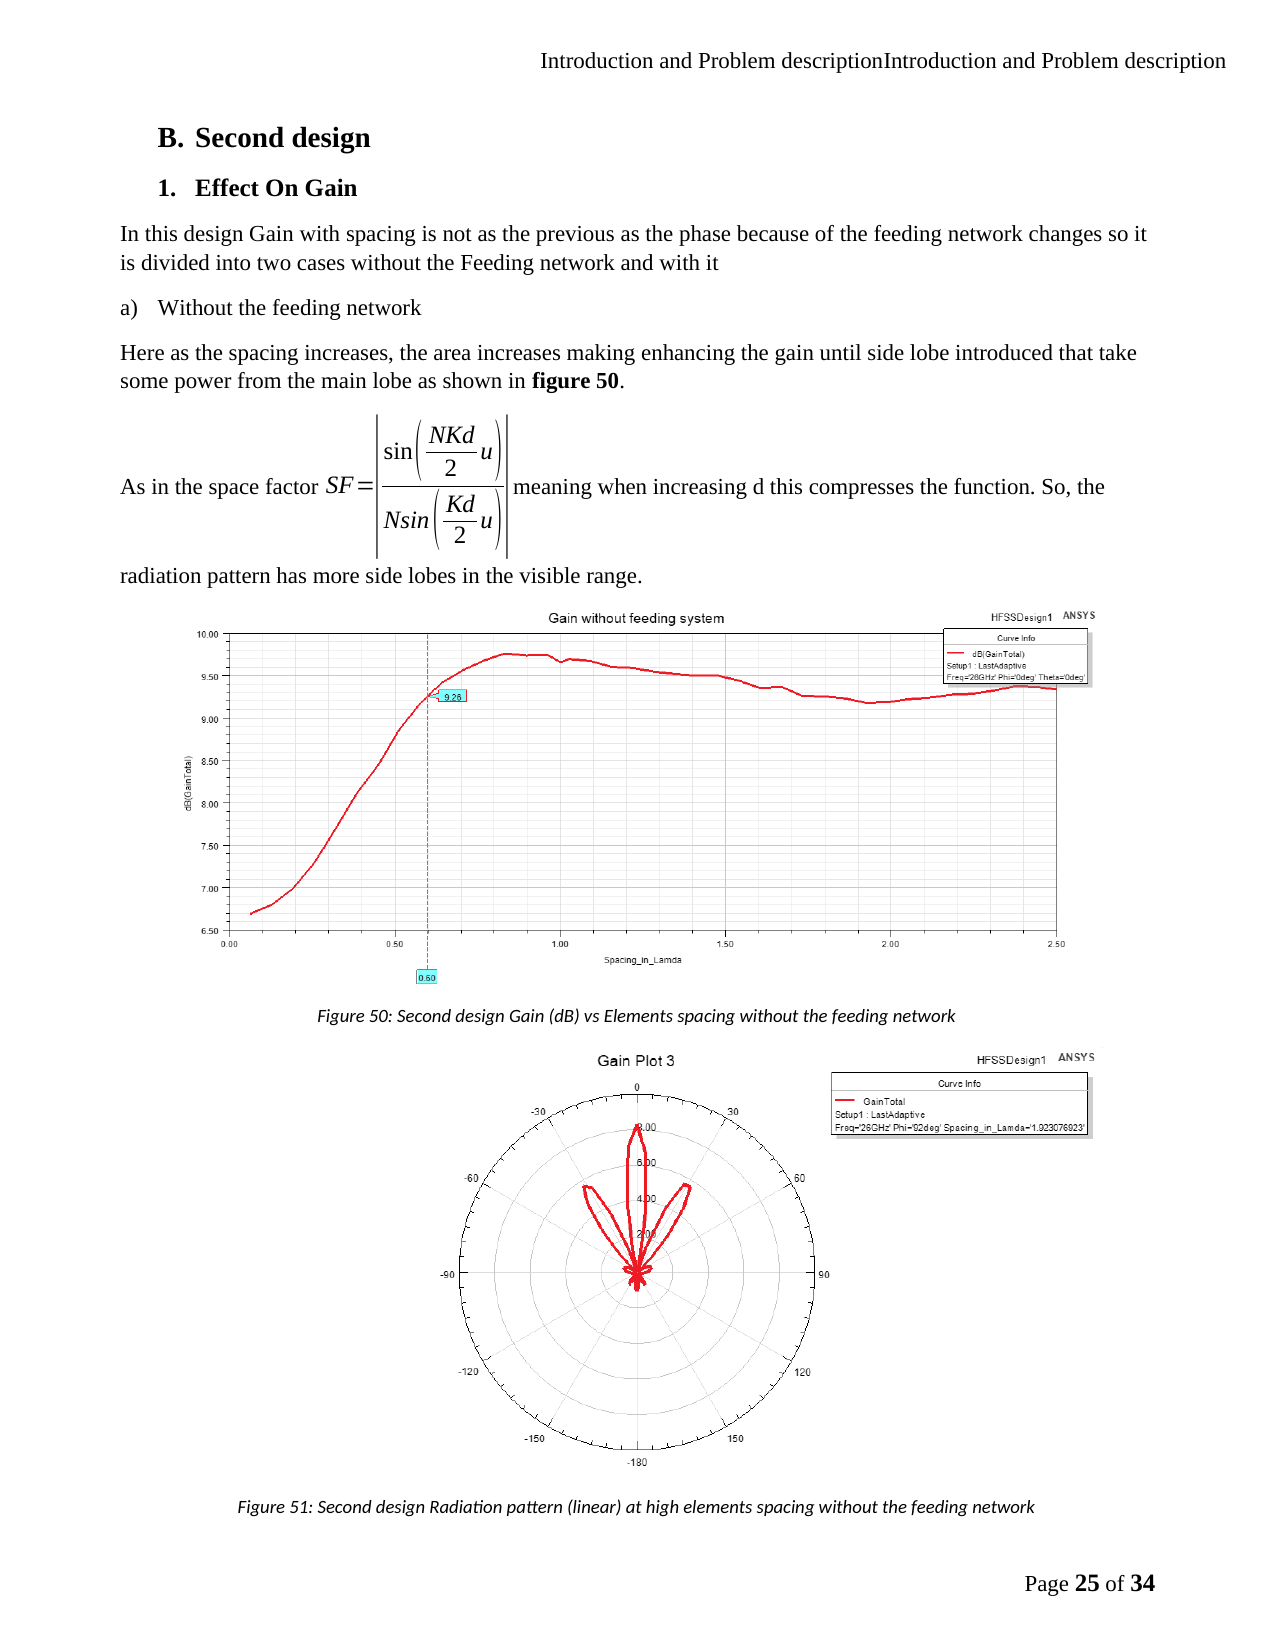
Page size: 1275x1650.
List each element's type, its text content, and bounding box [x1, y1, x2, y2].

picture [172, 607, 1103, 986]
subtitle Effect On Gain [157, 173, 1155, 202]
list Without the feeding network [120, 294, 1155, 320]
text Here as the spacing increases, the area increases making enhancing the gain until side lobe introduced that take some power from the main lobe as shown in figure 50. [120, 339, 1155, 394]
subtitle Second design [157, 120, 1155, 153]
picture [172, 1047, 1103, 1477]
text As in the space factor meaning when increasing d this compresses the function. So, the radiation pattern has more side lobes in the visible range. [120, 413, 1155, 588]
text In this design Gain with spacing is not as the previous as the phase because of the feeding network changes so it is divided into two cases without the Feeding network and with it [120, 221, 1155, 275]
